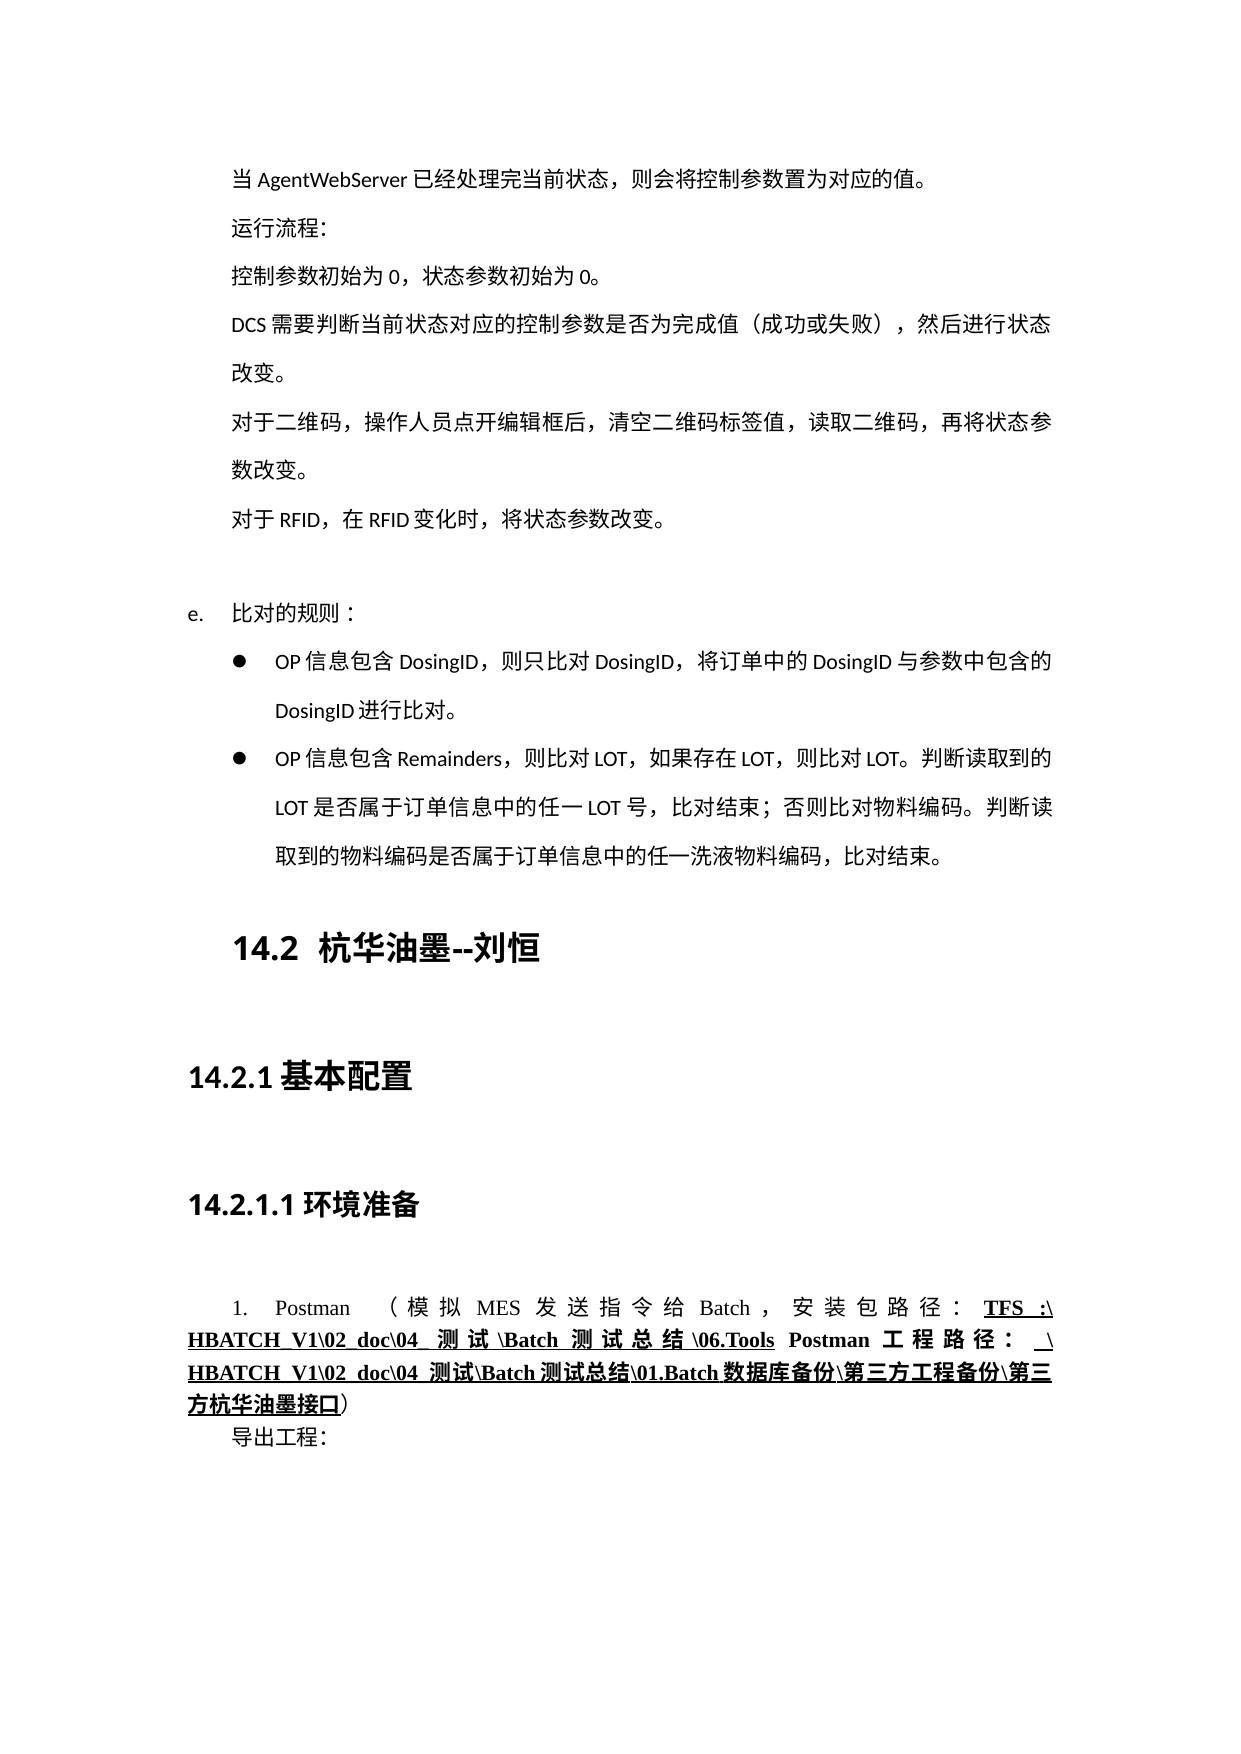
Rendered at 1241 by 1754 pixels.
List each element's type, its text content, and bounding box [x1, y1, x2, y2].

list OP信息包含DosingID，则只比对DosingID，将订单中的DosingID与参数中包含的DosingID进行比对。 [231, 644, 1053, 725]
list Postman （模拟MES发送指令给Batch，安装包路径：TFS :\HBATCH_V1\02_doc\04_测试\Batch测试总结\06.Tools Postman工程路径： \HBATCH_V1\02_doc\04_测试\Batch测试总结\01.Batch数据库备份\第三方工程备份\第三方杭华油墨接口） [187, 1289, 1053, 1419]
list 比对的规则 ： [187, 595, 1053, 628]
text 当AgentWebServer已经处理完当前状态，则会将控制参数置为对应的值。 [231, 162, 1053, 194]
text 运行流程： [231, 210, 1053, 243]
text 对于二维码，操作人员点开编辑框后，清空二维码标签值，读取二维码，再将状态参数改变。 [231, 404, 1053, 485]
text 控制参数初始为0，状态参数初始为0。 [231, 259, 1053, 291]
text 导出工程： [187, 1419, 1053, 1452]
list OP信息包含Remainders，则比对LOT，如果存在LOT，则比对LOT。判断读取到的LOT是否属于订单信息中的任一LOT号，比对结束；否则比对物料编码。判断读取到的物料编码是否属于订单信息中的任一洗液物料编码，比对结束。 [231, 741, 1053, 871]
subtitle 杭华油墨--刘恒 [232, 914, 1053, 979]
subtitle 14.2.1.1 环境准备 [187, 1170, 1053, 1235]
subtitle 14.2.1 基本配置 [187, 1041, 1053, 1106]
text 对于RFID，在RFID变化时，将状态参数改变。 [231, 501, 1053, 534]
text DCS需要判断当前状态对应的控制参数是否为完成值（成功或失败），然后进行状态改变。 [231, 307, 1053, 388]
